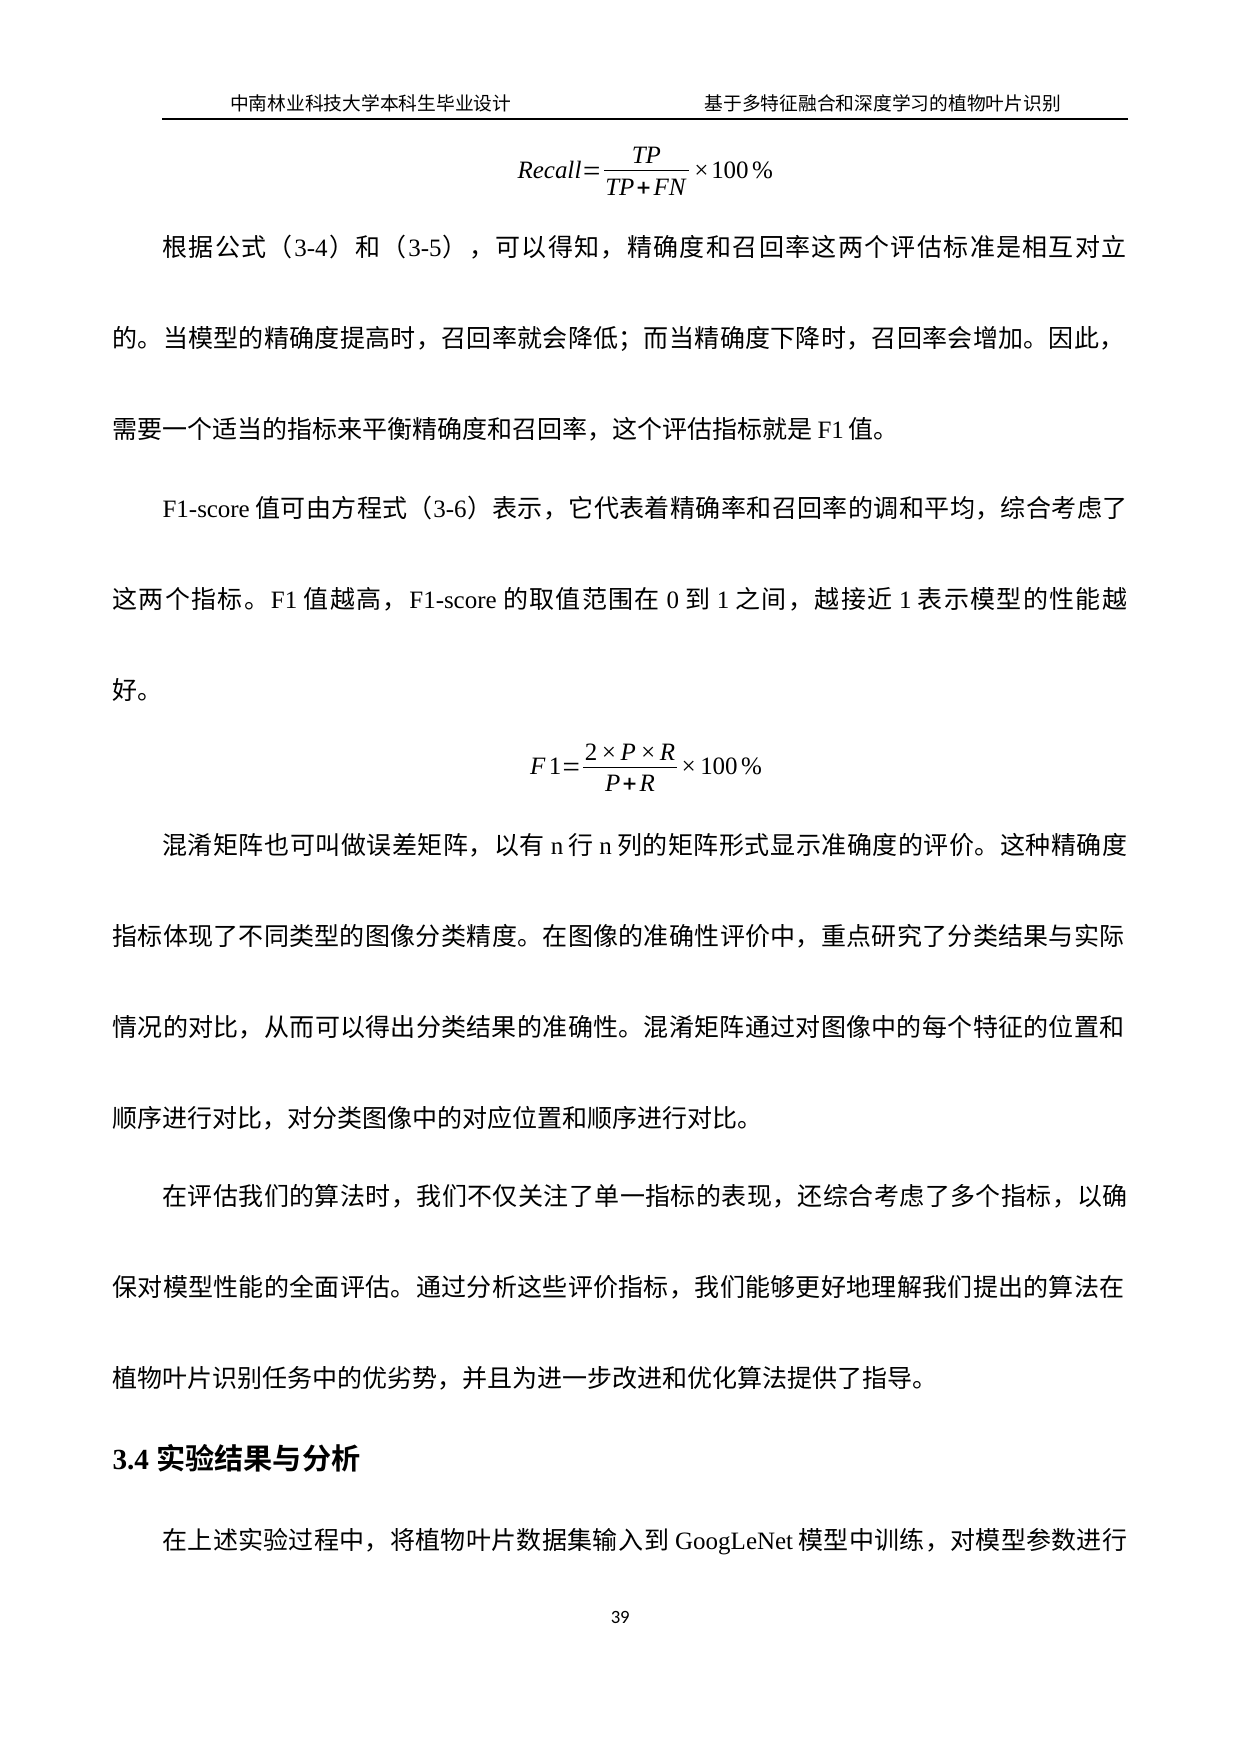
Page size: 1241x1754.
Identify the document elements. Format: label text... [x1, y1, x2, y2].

text 根据公式（3-4）和（3-5），可以得知，精确度和召回率这两个评估标准是相互对立的。当模型的精确度提高时，召回率就会降低；而当精确度下降时，召回率会增加。因此，需要一个适当的指标来平衡精确度和召回率，这个评估指标就是F1值。 [112, 215, 1128, 462]
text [112, 1506, 1128, 1571]
text 3.4 实验结果与分析 [112, 1424, 1128, 1489]
text 混淆矩阵也可叫做误差矩阵，以有n行n列的矩阵形式显示准确度的评价。这种精确度指标体现了不同类型的图像分类精度。在图像的准确性评价中，重点研究了分类结果与实际情况的对比，从而可以得出分类结果的准确性。混淆矩阵通过对图像中的每个特征的位置和顺序进行对比，对分类图像中的对应位置和顺序进行对比。 [112, 811, 1128, 1149]
text 在评估我们的算法时，我们不仅关注了单一指标的表现，还综合考虑了多个指标，以确保对模型性能的全面评估。通过分析这些评价指标，我们能够更好地理解我们提出的算法在植物叶片识别任务中的优劣势，并且为进一步改进和优化算法提供了指导。 [112, 1163, 1128, 1410]
text F1-score值可由方程式（3-6）表示，它代表着精确率和召回率的调和平均，综合考虑了这两个指标。F1值越高，F1-score的取值范围在0到1之间，越接近1表示模型的性能越好。 [112, 475, 1128, 722]
